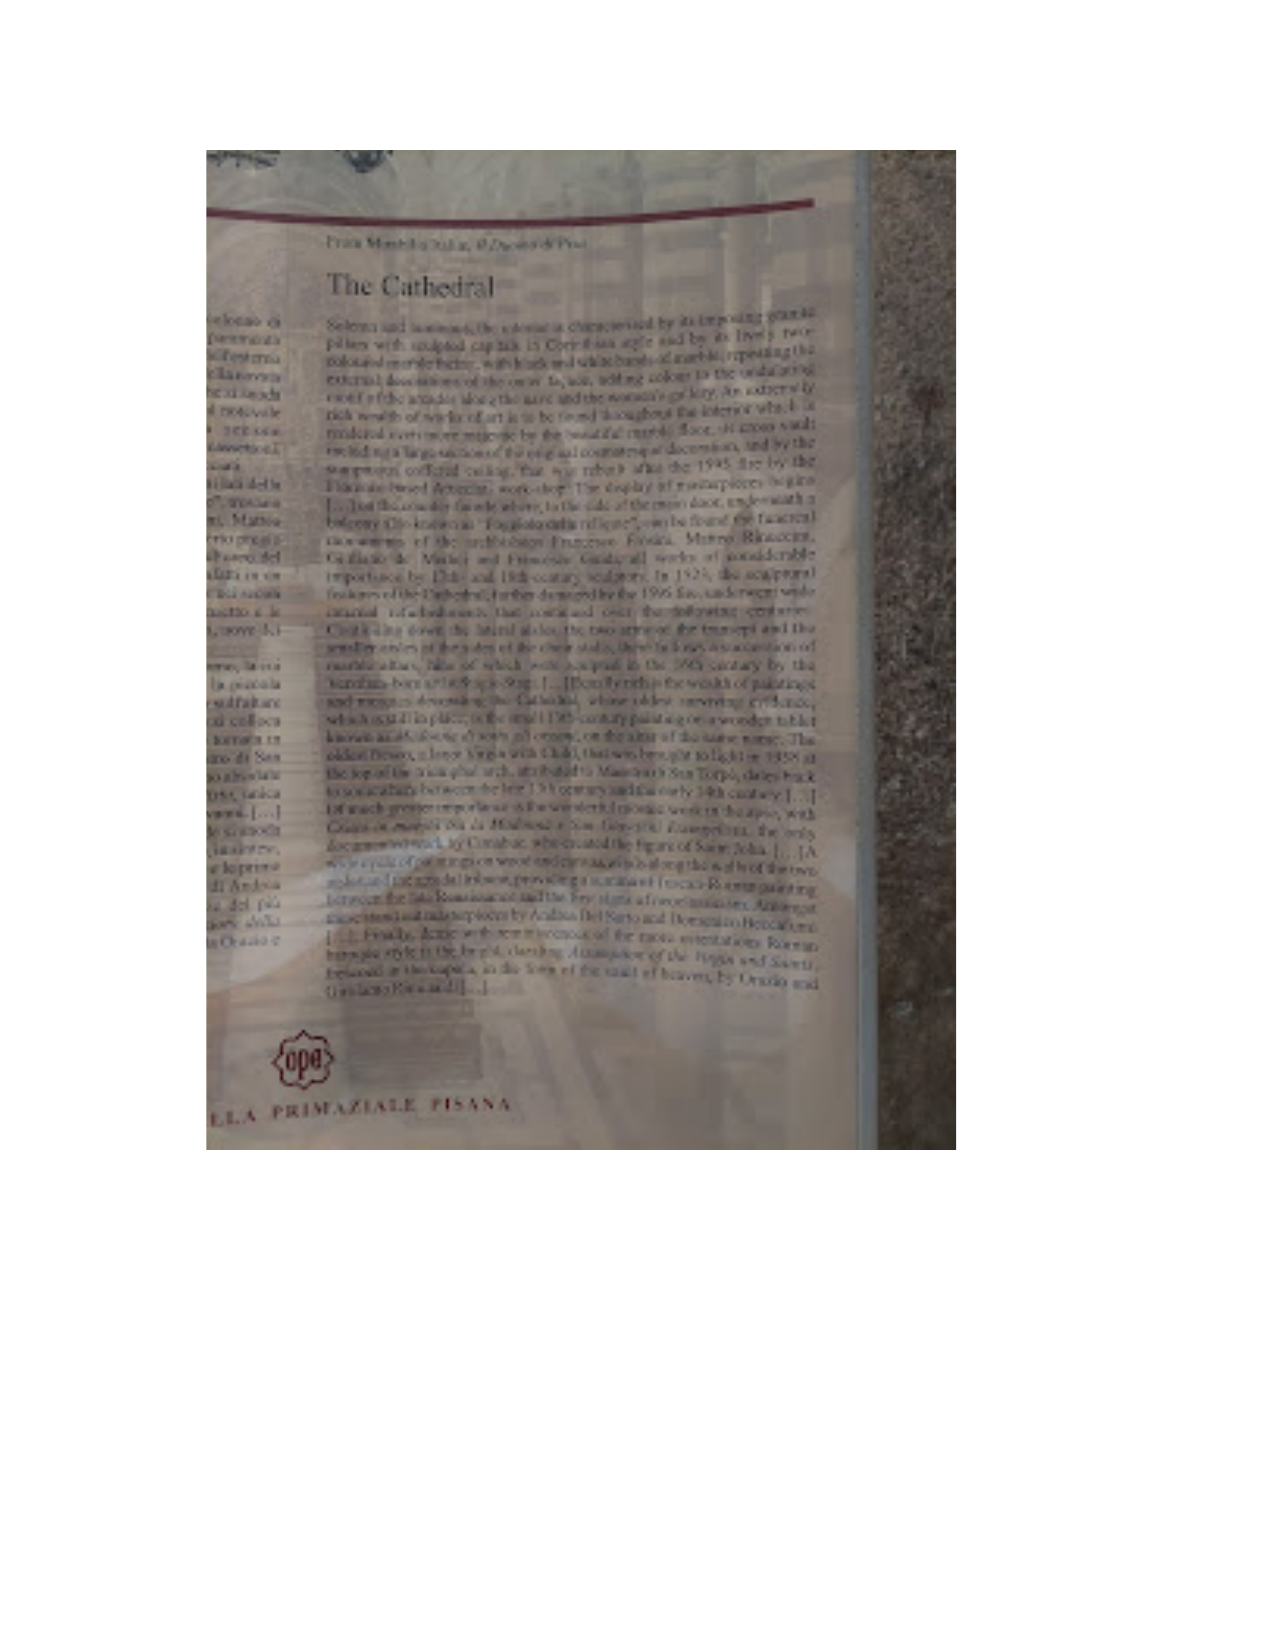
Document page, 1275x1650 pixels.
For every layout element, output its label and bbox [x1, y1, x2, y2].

picture [206, 150, 957, 1150]
